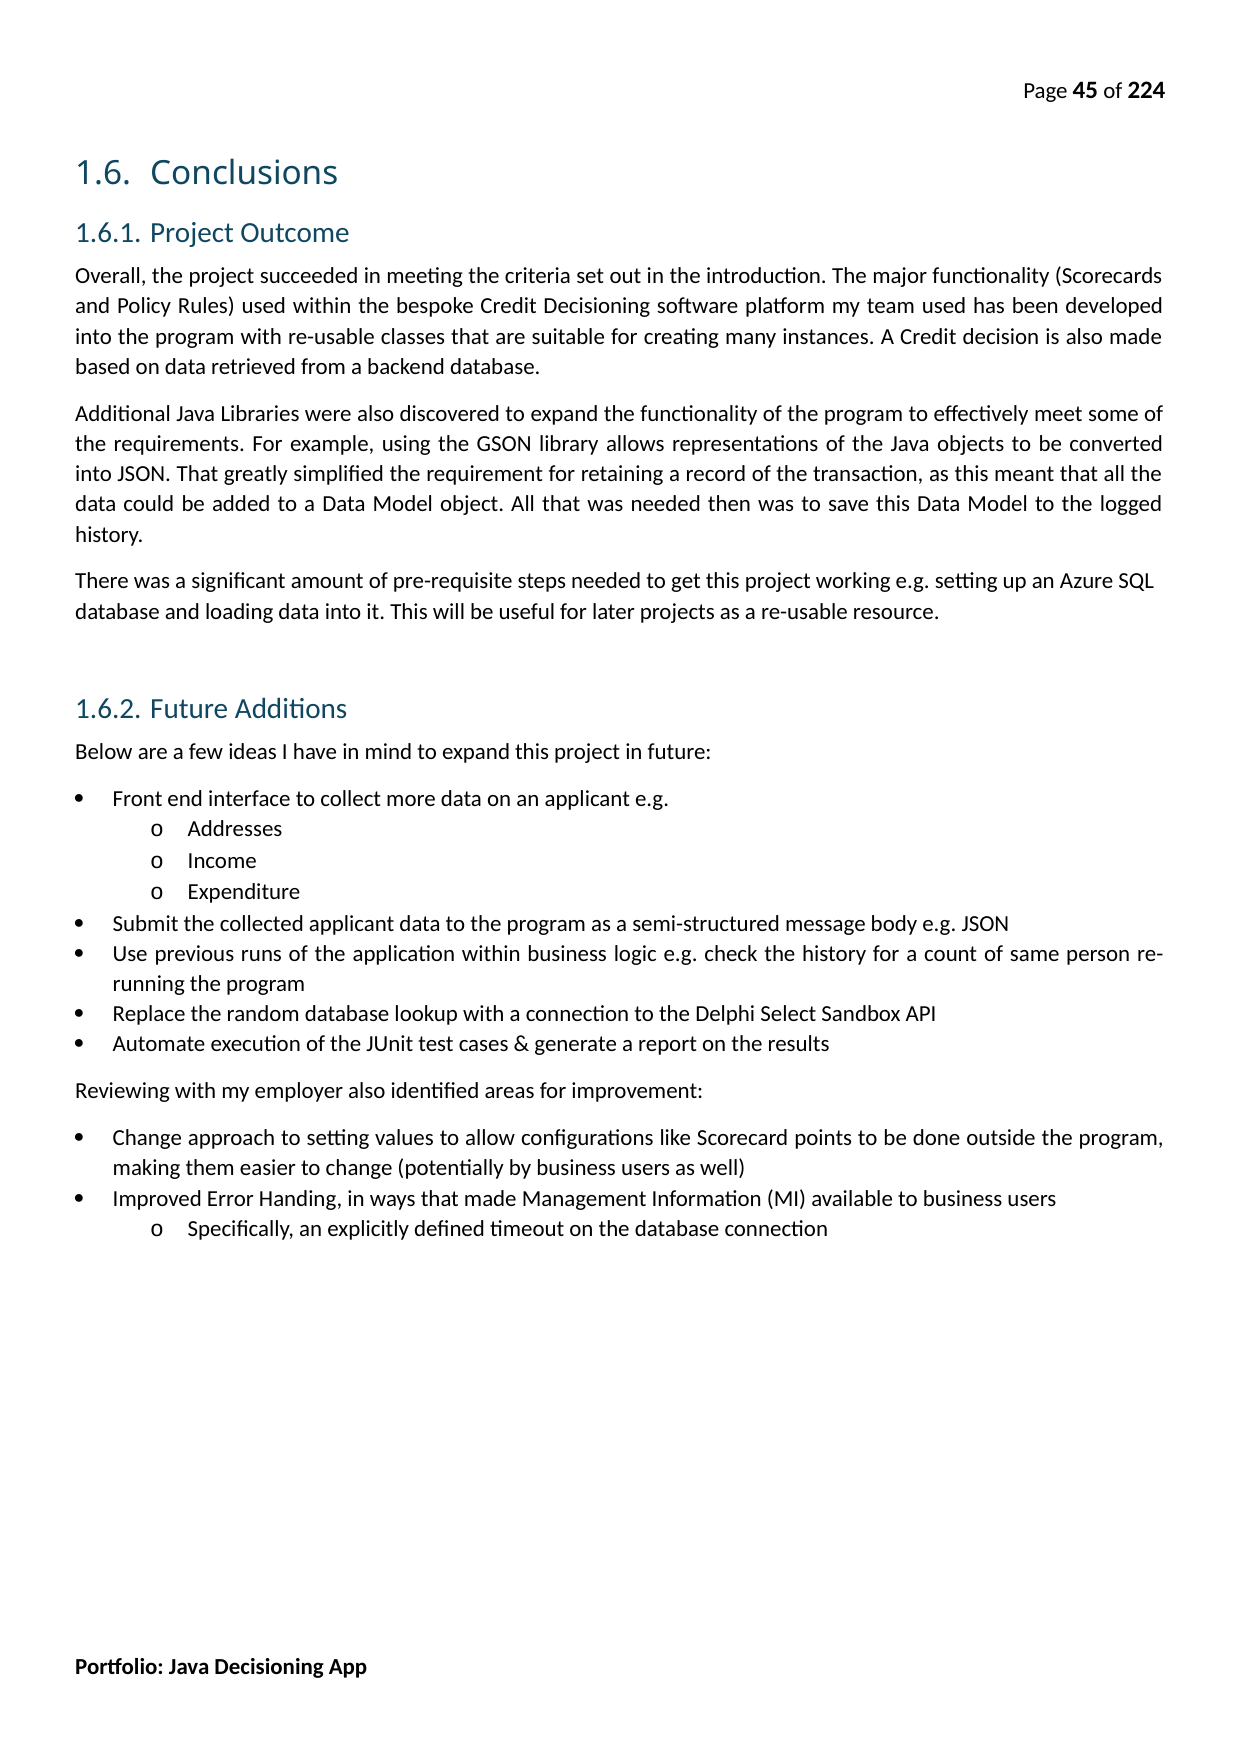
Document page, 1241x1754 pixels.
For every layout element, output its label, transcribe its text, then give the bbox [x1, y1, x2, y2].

list Use previous runs of the application within business logic e.g. check the history for a count of same person re-running the program [75, 939, 1165, 997]
list Front end interface to collect more data on an applicant e.g. [75, 784, 1165, 812]
text Below are a few ideas I have in mind to expand this project in future: [75, 737, 1165, 765]
list Expenditure [150, 877, 1165, 906]
text There was a significant amount of pre-requisite steps needed to get this project working e.g. setting up an Azure SQL database and loading data into it. This will be useful for later projects as a re-usable resource. [75, 567, 1165, 625]
subtitle Future Additions [75, 691, 1165, 726]
text Reviewing with my employer also identified areas for improvement: [75, 1076, 1165, 1104]
list Specifically, an explicitly defined timeout on the database connection [150, 1214, 1165, 1243]
list Automate execution of the JUnit test cases & generate a report on the results [75, 1029, 1165, 1058]
list Addresses [150, 814, 1165, 843]
text Overall, the project succeeded in meeting the criteria set out in the introduction. The major functionality (Scorecards and Policy Rules) used within the bespoke Credit Decisioning software platform my team used has been developed into the program with re-usable classes that are suitable for creating many instances. A Credit decision is also made based on data retrieved from a backend database. [75, 261, 1165, 380]
list Improved Error Handing, in ways that made Management Information (MI) available to business users [75, 1184, 1165, 1212]
subtitle Conclusions [75, 149, 1165, 194]
list Replace the random database lookup with a connection to the Delphi Select Sandbox API [75, 999, 1165, 1027]
subtitle Project Outcome [75, 214, 1165, 250]
text Additional Java Libraries were also discovered to expand the functionality of the program to effectively meet some of the requirements. For example, using the GSON library allows representations of the Java objects to be converted into JSON. That greatly simplified the requirement for retaining a record of the transaction, as this meant that all the data could be added to a Data Model object. All that was needed then was to save this Data Model to the logged history. [75, 399, 1165, 548]
list Income [150, 846, 1165, 875]
list Change approach to setting values to allow configurations like Scorecard points to be done outside the program, making them easier to change (potentially by business users as well) [75, 1123, 1165, 1182]
list Submit the collected applicant data to the program as a semi-structured message body e.g. JSON [75, 909, 1165, 937]
